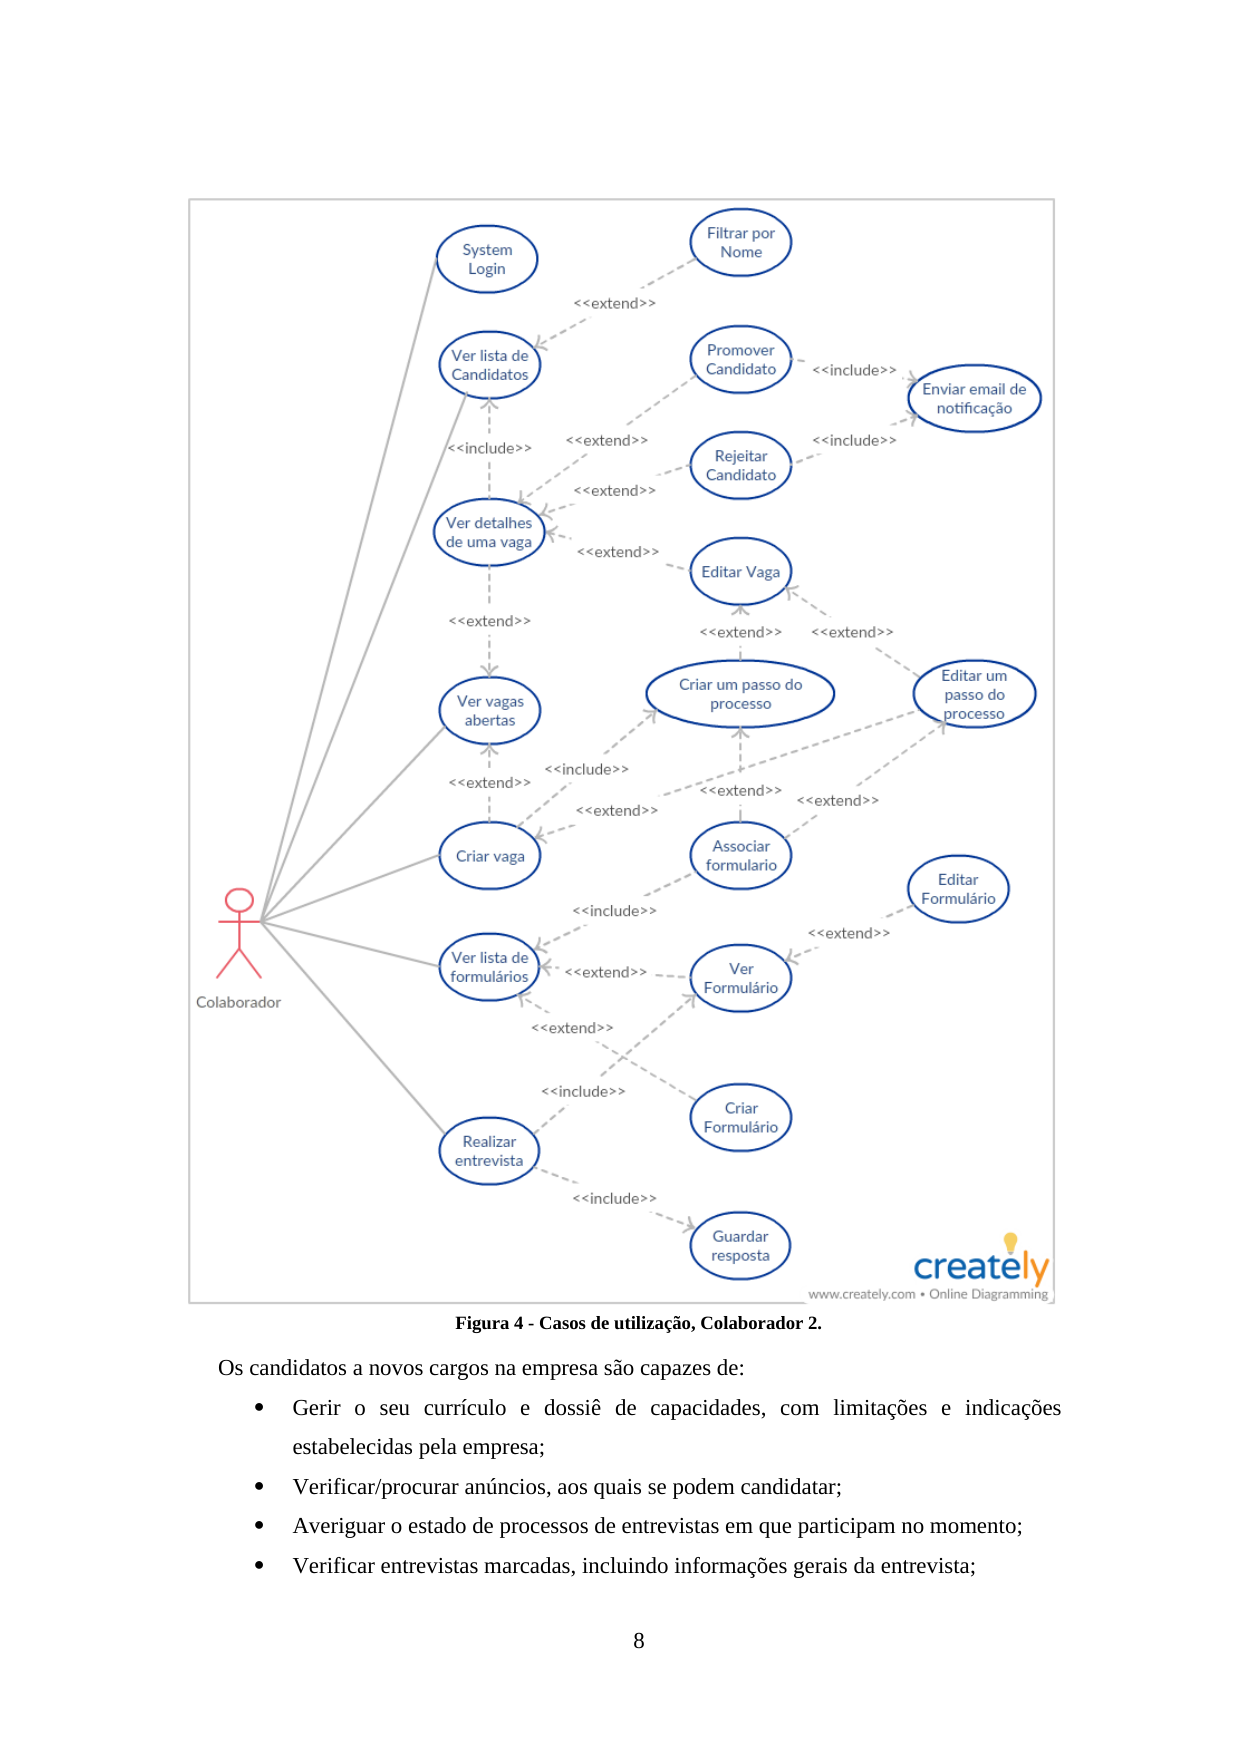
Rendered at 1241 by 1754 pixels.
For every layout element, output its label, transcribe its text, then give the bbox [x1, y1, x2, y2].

list Verificar entrevistas marcadas, incluindo informações gerais da entrevista; [255, 1552, 1063, 1578]
list Verificar/procurar anúncios, aos quais se podem candidatar; [255, 1473, 1063, 1499]
list Averiguar o estado de processos de entrevistas em que participam no momento; [255, 1512, 1063, 1539]
picture [177, 187, 1063, 1312]
text Os candidatos a novos cargos na empresa são capazes de: [177, 1354, 1063, 1381]
list Gerir o seu currículo e dossiê de capacidades, com limitações e indicações estabelecidas pela empresa; [255, 1394, 1063, 1460]
text Figura - Casos de utilização, Colaborador 2. [177, 1312, 1063, 1334]
